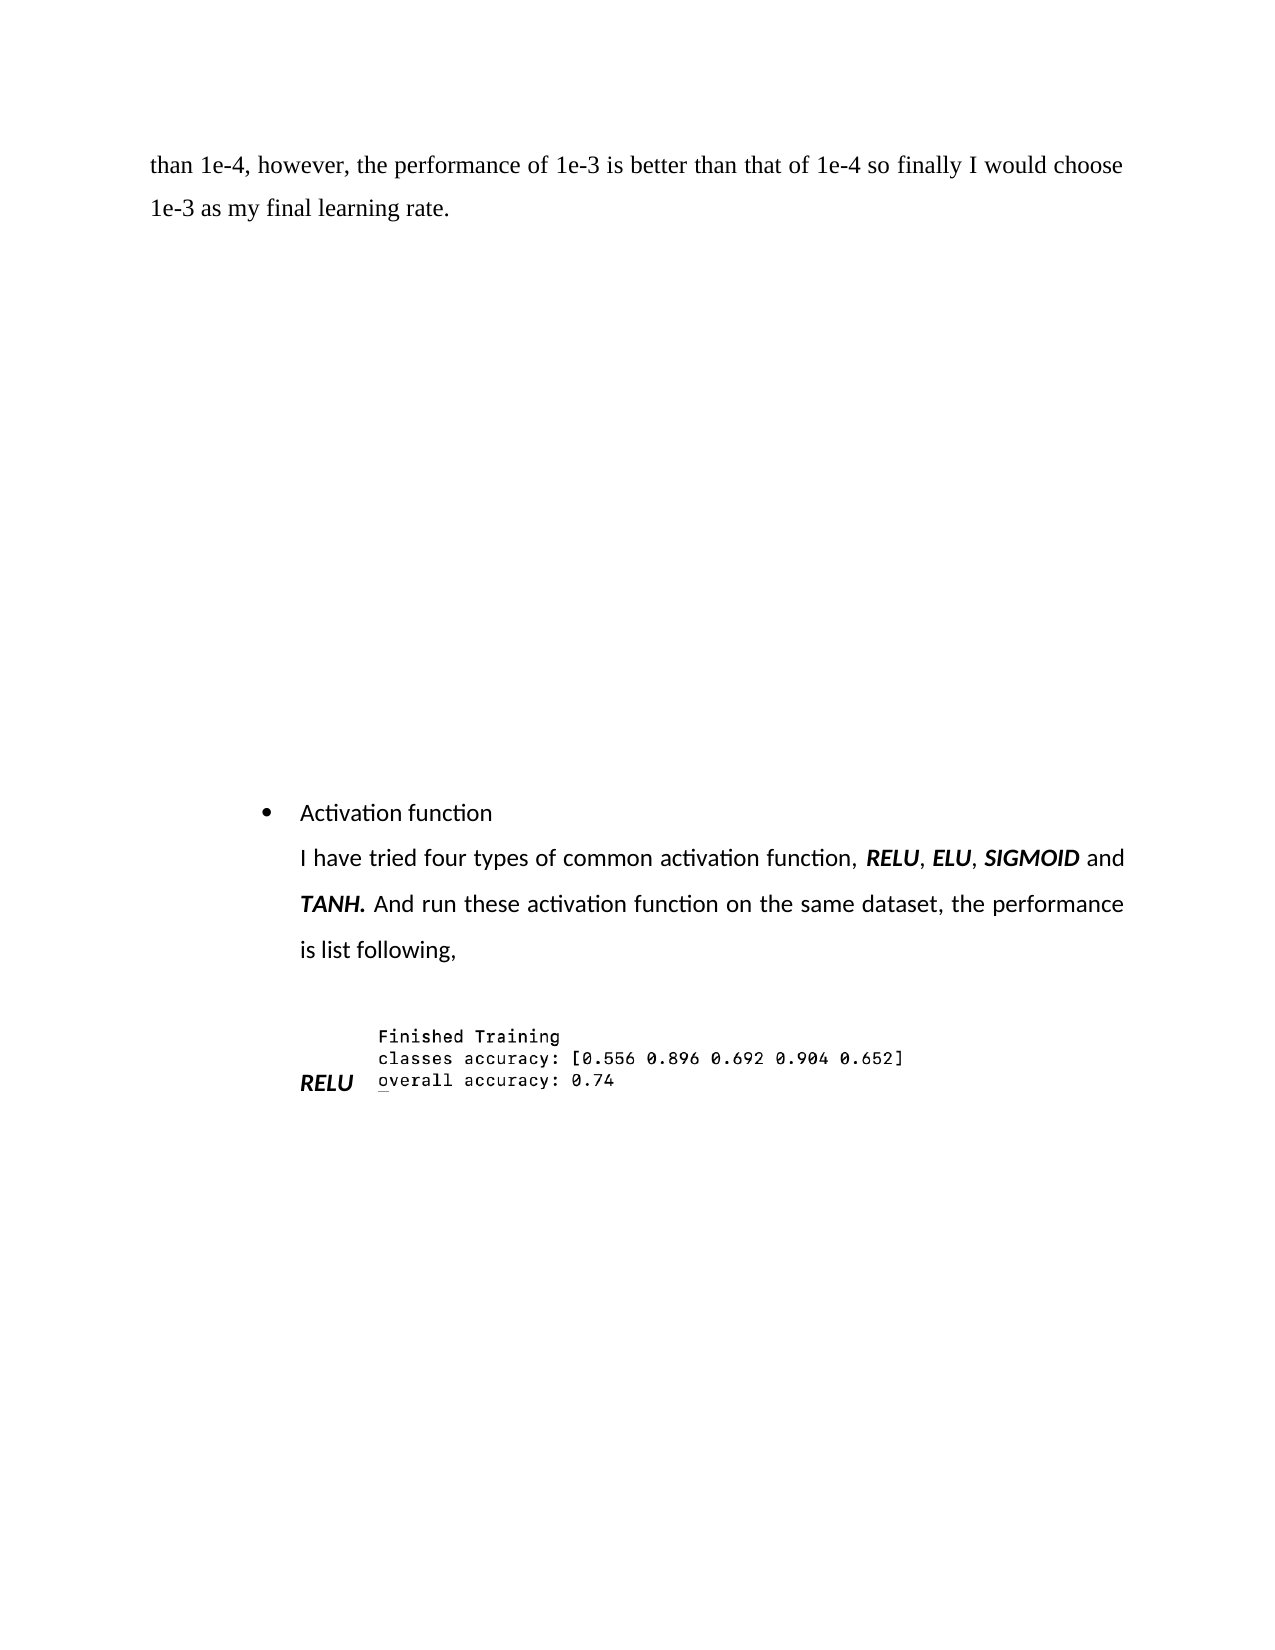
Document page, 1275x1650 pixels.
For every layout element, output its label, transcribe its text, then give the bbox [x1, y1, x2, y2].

list Activation function [262, 797, 1125, 827]
picture [370, 1025, 1054, 1092]
list I have tried four types of common activation function, RELU, ELU, SIGMOID and TANH. And run these activation function on the same dataset, the performance is list following, [300, 843, 1125, 964]
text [150, 150, 1125, 222]
